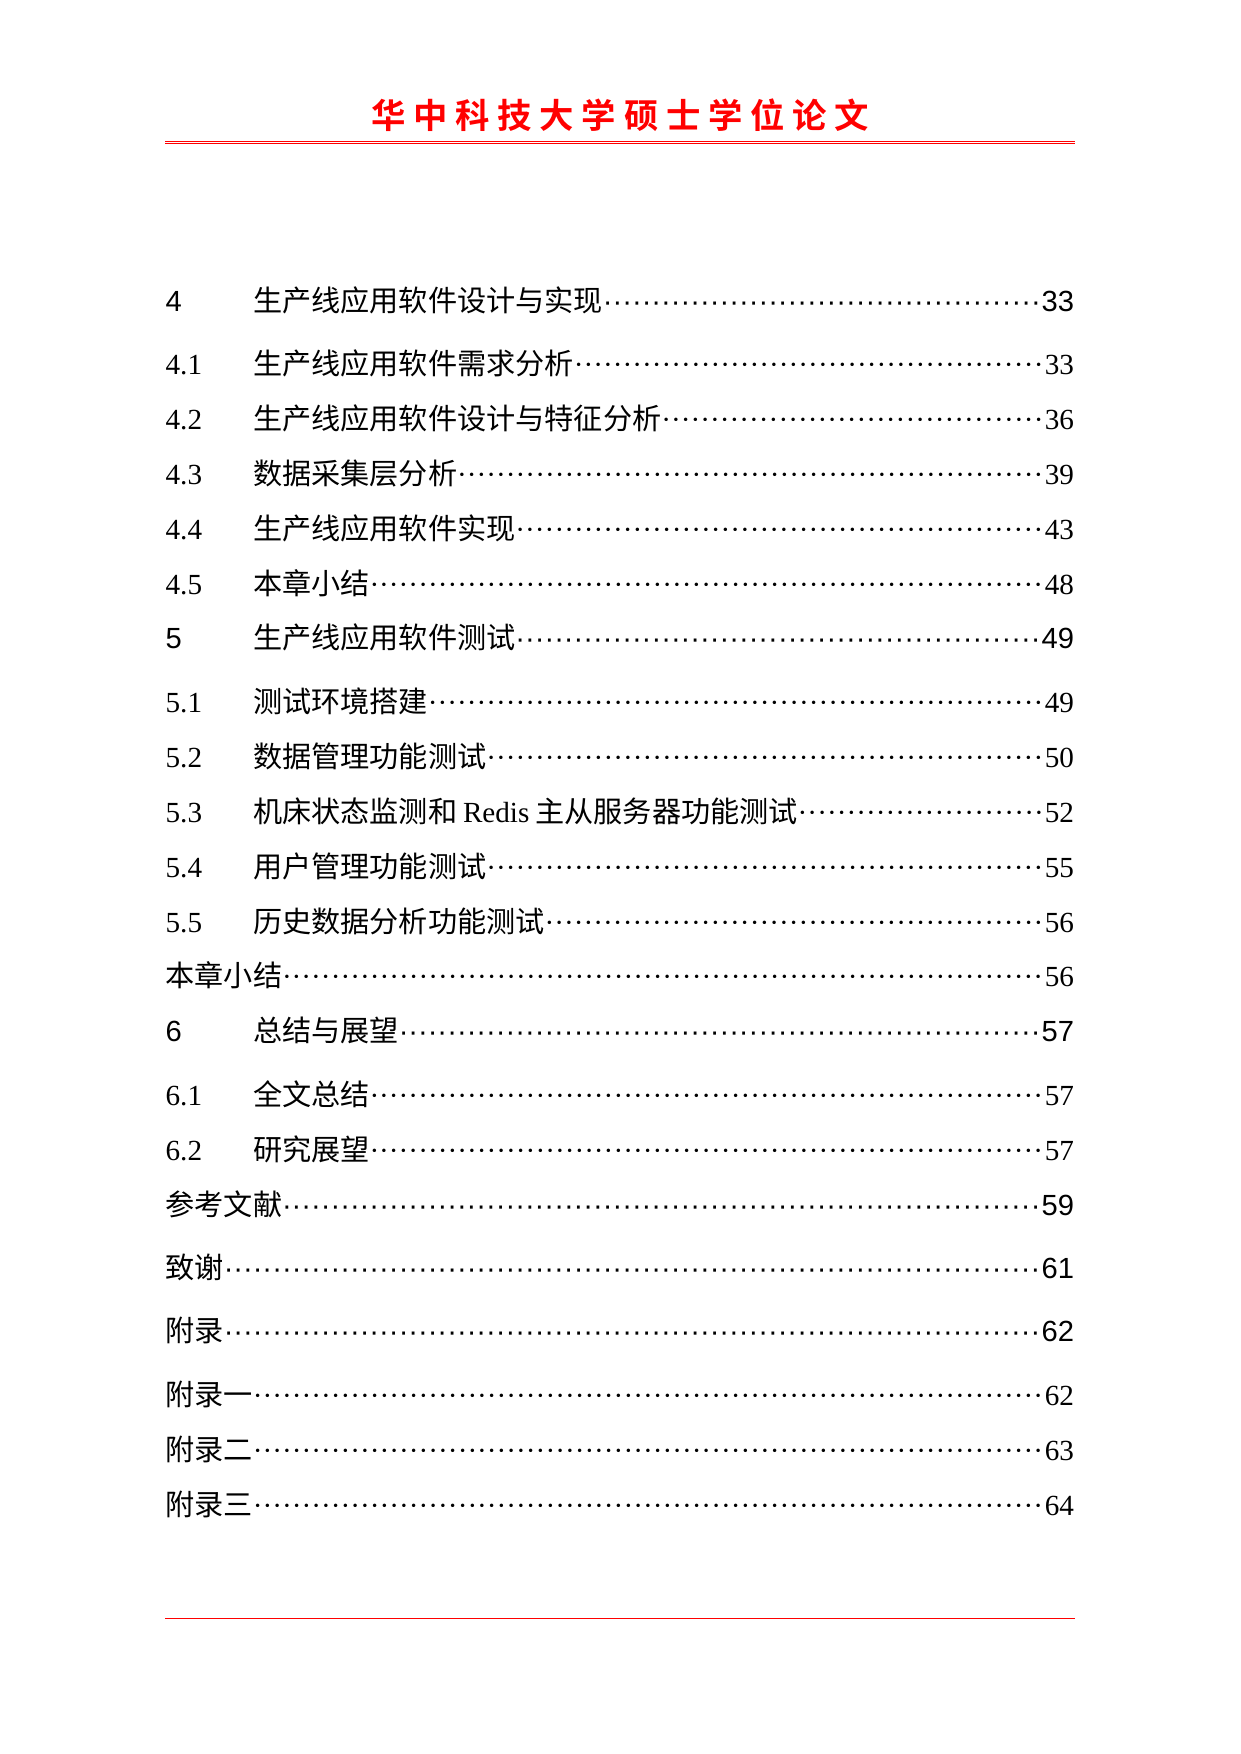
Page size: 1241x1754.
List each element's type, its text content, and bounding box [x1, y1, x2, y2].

text 5.1 测试环境搭建 49 [165, 678, 1075, 721]
text 4.5 本章小结 48 [165, 560, 1075, 602]
text 6 总结与展望 57 [165, 1008, 1075, 1050]
text 5 生产线应用软件测试 49 [165, 615, 1075, 657]
text 参考文献 59 [165, 1181, 1075, 1223]
text 附录二 63 [165, 1426, 1075, 1469]
text 4 生产线应用软件设计与实现 33 [165, 277, 1075, 319]
text 4.2 生产线应用软件设计与特征分析 36 [165, 396, 1075, 438]
text 本章小结 56 [165, 953, 1075, 995]
text 5.2 数据管理功能测试 50 [165, 733, 1075, 776]
text 附录一 62 [165, 1371, 1075, 1414]
text 6.1 全文总结 57 [165, 1071, 1075, 1114]
text 5.5 历史数据分析功能测试 56 [165, 898, 1075, 940]
text 4.1 生产线应用软件需求分析 33 [165, 341, 1075, 383]
text 5.3 机床状态监测和Redis主从服务器功能测试 52 [165, 788, 1075, 831]
text 4.3 数据采集层分析 39 [165, 450, 1075, 493]
text 致谢 61 [165, 1244, 1075, 1287]
text 4.4 生产线应用软件实现 43 [165, 505, 1075, 548]
text 6.2 研究展望 57 [165, 1126, 1075, 1168]
text 附录 62 [165, 1308, 1075, 1350]
text 附录三 64 [165, 1481, 1075, 1523]
text 5.4 用户管理功能测试 55 [165, 843, 1075, 886]
